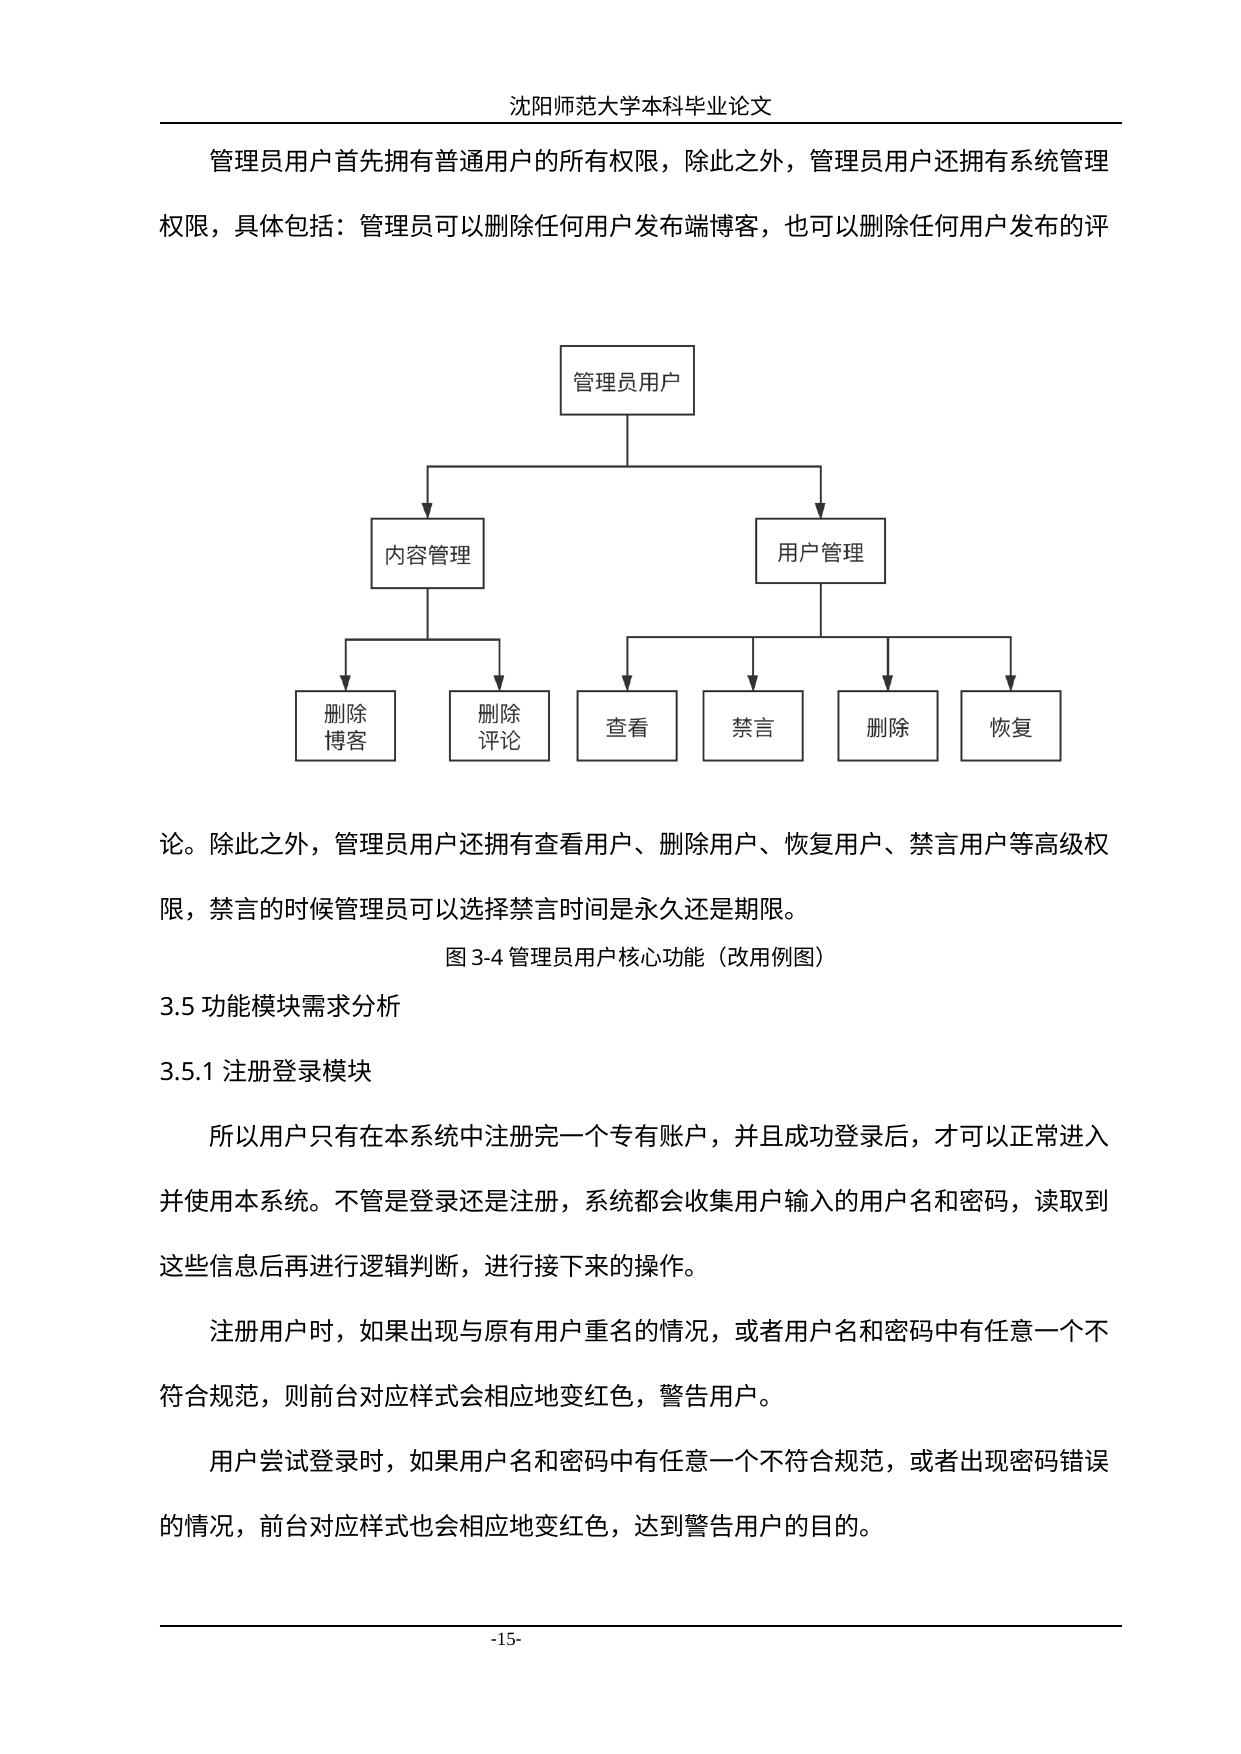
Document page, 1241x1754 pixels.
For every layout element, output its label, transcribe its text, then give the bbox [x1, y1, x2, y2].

text 注册用户时，如果出现与原有用户重名的情况，或者用户名和密码中有任意一个不符合规范，则前台对应样式会相应地变红色，警告用户。 [159, 1297, 1122, 1427]
picture [271, 321, 1085, 785]
text 图3-4 管理员用户核心功能（改用例图） [159, 940, 1122, 972]
subtitle 3.5.1 注册登录模块 [159, 1037, 1122, 1102]
subtitle 3.5 功能模块需求分析 [159, 972, 1122, 1037]
text 所以用户只有在本系统中注册完一个专有账户，并且成功登录后，才可以正常进入并使用本系统。不管是登录还是注册，系统都会收集用户输入的用户名和密码，读取到这些信息后再进行逻辑判断，进行接下来的操作。 [159, 1102, 1122, 1297]
text 用户尝试登录时，如果用户名和密码中有任意一个不符合规范，或者出现密码错误的情况，前台对应样式也会相应地变红色，达到警告用户的目的。 [159, 1427, 1122, 1557]
